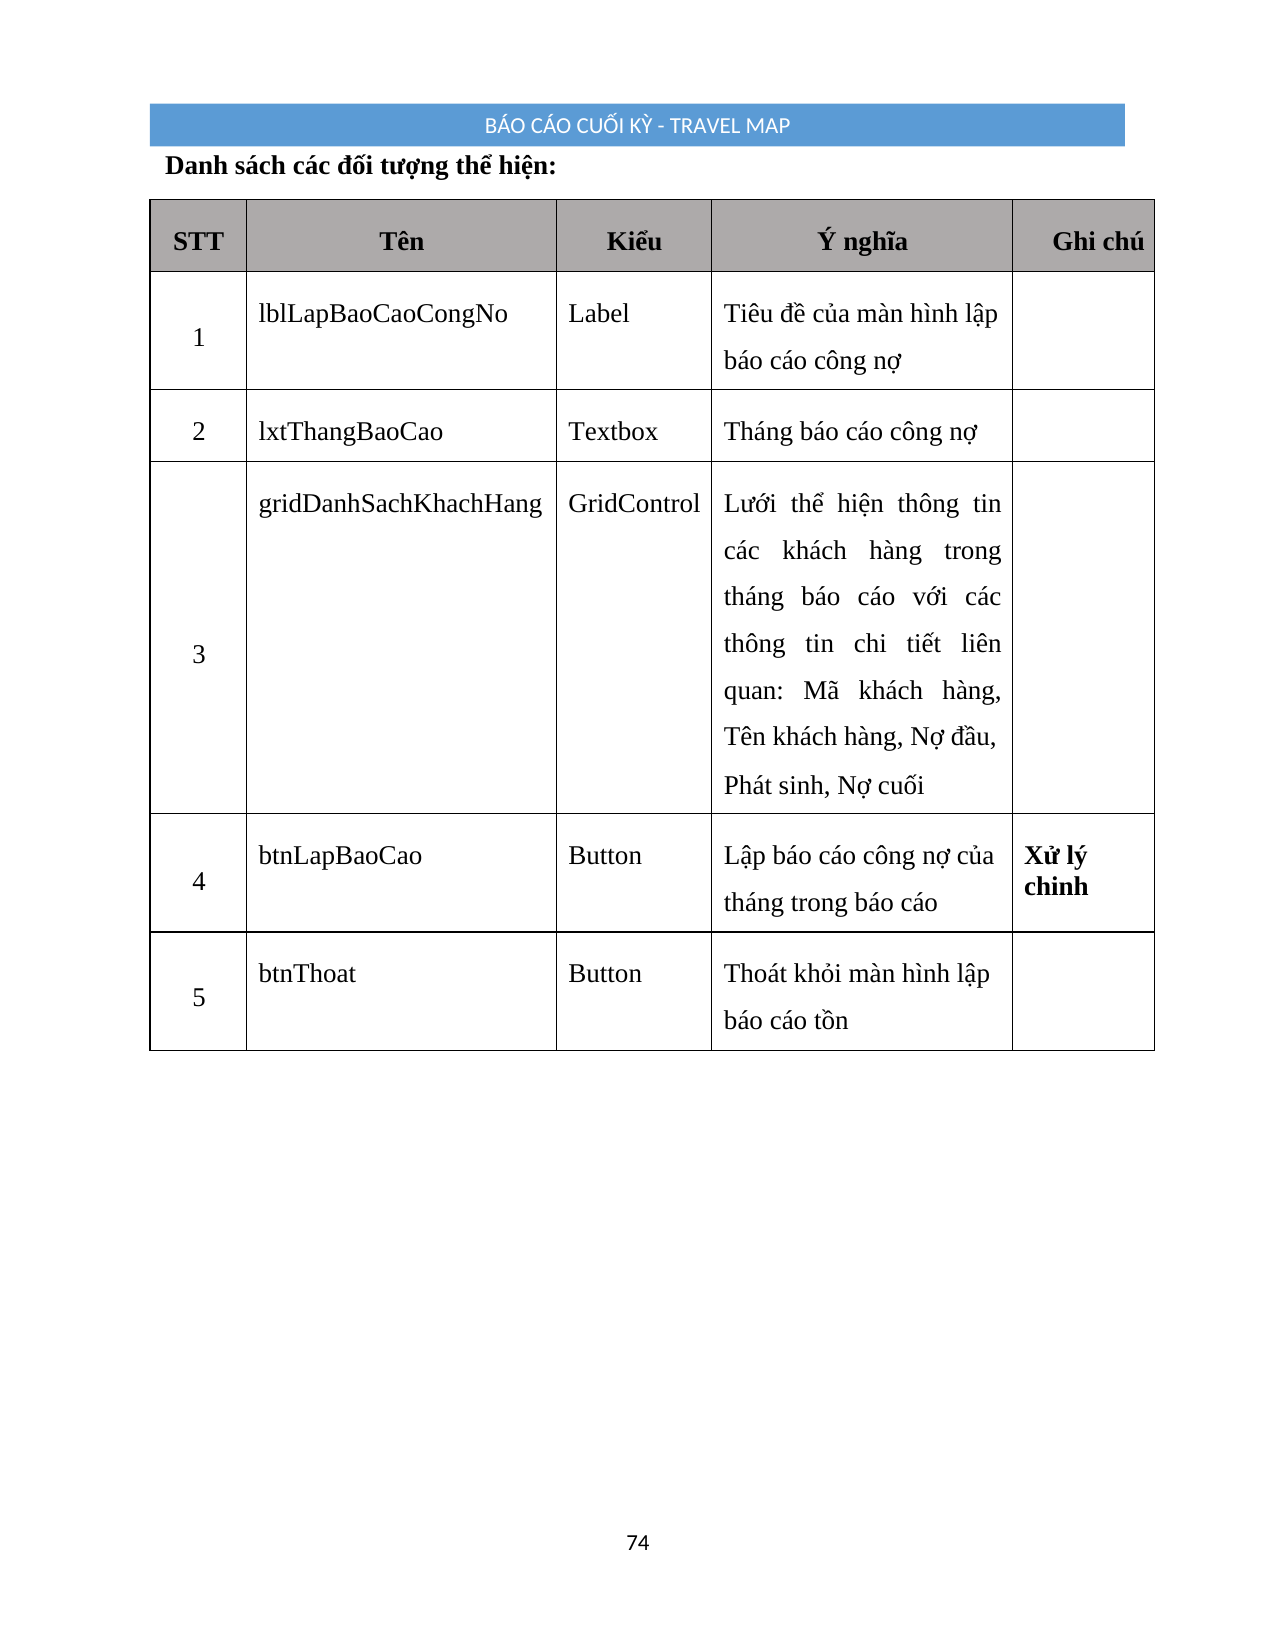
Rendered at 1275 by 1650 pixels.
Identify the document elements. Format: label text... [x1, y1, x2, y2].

table_cell 5 [151, 933, 246, 1050]
table_cell [1013, 933, 1154, 1050]
table_cell [1013, 462, 1154, 813]
table_cell lxtThangBaoCao [247, 390, 556, 461]
table_cell Tháng báo cáo công nợ [712, 390, 1012, 461]
table_cell 1 [151, 272, 246, 389]
table_cell 4 [151, 814, 246, 931]
table_header STT [151, 200, 246, 271]
table_header Kiểu [557, 200, 711, 271]
table_header Tên [247, 200, 556, 271]
table_cell Tiêu đề của màn hình lập báo cáo công nợ [712, 272, 1012, 389]
table_cell [1013, 390, 1154, 461]
table_cell Button [557, 933, 711, 1050]
list Danh sách các đối tượng thể hiện: [165, 147, 1125, 180]
table_cell [1013, 272, 1154, 389]
table_cell gridDanhSachKhachHang [247, 462, 556, 813]
table_cell Label [557, 272, 711, 389]
table_header Ghi chú [1013, 200, 1154, 271]
table_cell btnLapBaoCao [247, 814, 556, 931]
table_cell Button [557, 814, 711, 931]
table_cell GridControl [557, 462, 711, 813]
table_cell btnThoat [247, 933, 556, 1050]
table_cell lblLapBaoCaoCongNo [247, 272, 556, 389]
table_cell 3 [151, 462, 246, 813]
table_cell 2 [151, 390, 246, 461]
table_cell Thoát khỏi màn hình lập báo cáo tồn [712, 933, 1012, 1050]
table_cell Textbox [557, 390, 711, 461]
table_header Ý nghĩa [712, 200, 1012, 271]
table_cell Lưới thể hiện thông tin các khách hàng trong tháng báo cáo với các thông tin chi tiết liên quan: Mã khách hàng, Tên khách hàng, Nợ đầu, Phát sinh, Nợ cuối [712, 462, 1012, 813]
table_cell Xử lý chinh [1013, 814, 1154, 931]
table_cell Lập báo cáo công nợ của tháng trong báo cáo [712, 814, 1012, 931]
